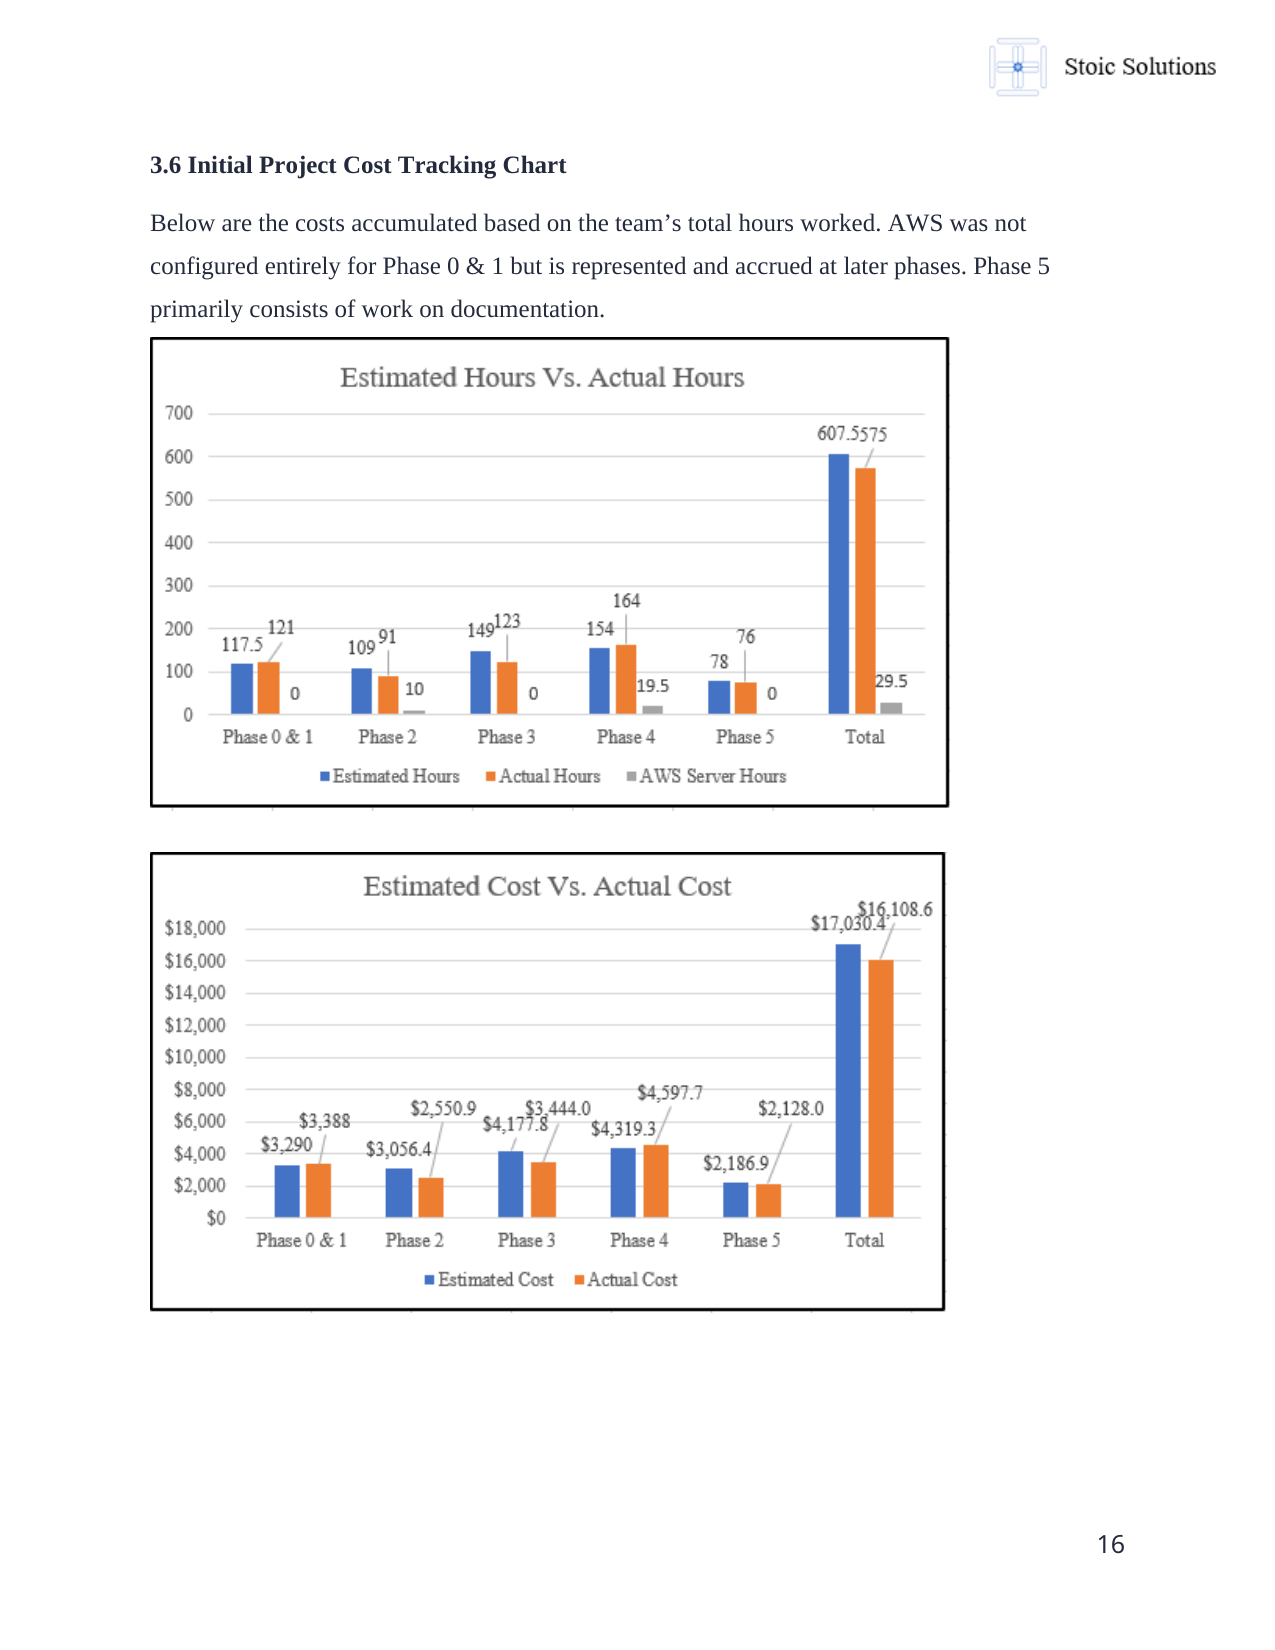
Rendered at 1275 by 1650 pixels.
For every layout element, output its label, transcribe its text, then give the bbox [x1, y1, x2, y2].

subtitle 3.6 Initial Project Cost Tracking Chart [150, 150, 1125, 179]
picture [150, 337, 951, 811]
picture [150, 852, 947, 1313]
text Below are the costs accumulated based on the team’s total hours worked. AWS was not configured entirely for Phase 0 & 1 but is represented and accrued at later phases. Phase 5 primarily consists of work on documentation. [150, 208, 1125, 323]
picture [984, 34, 1220, 102]
